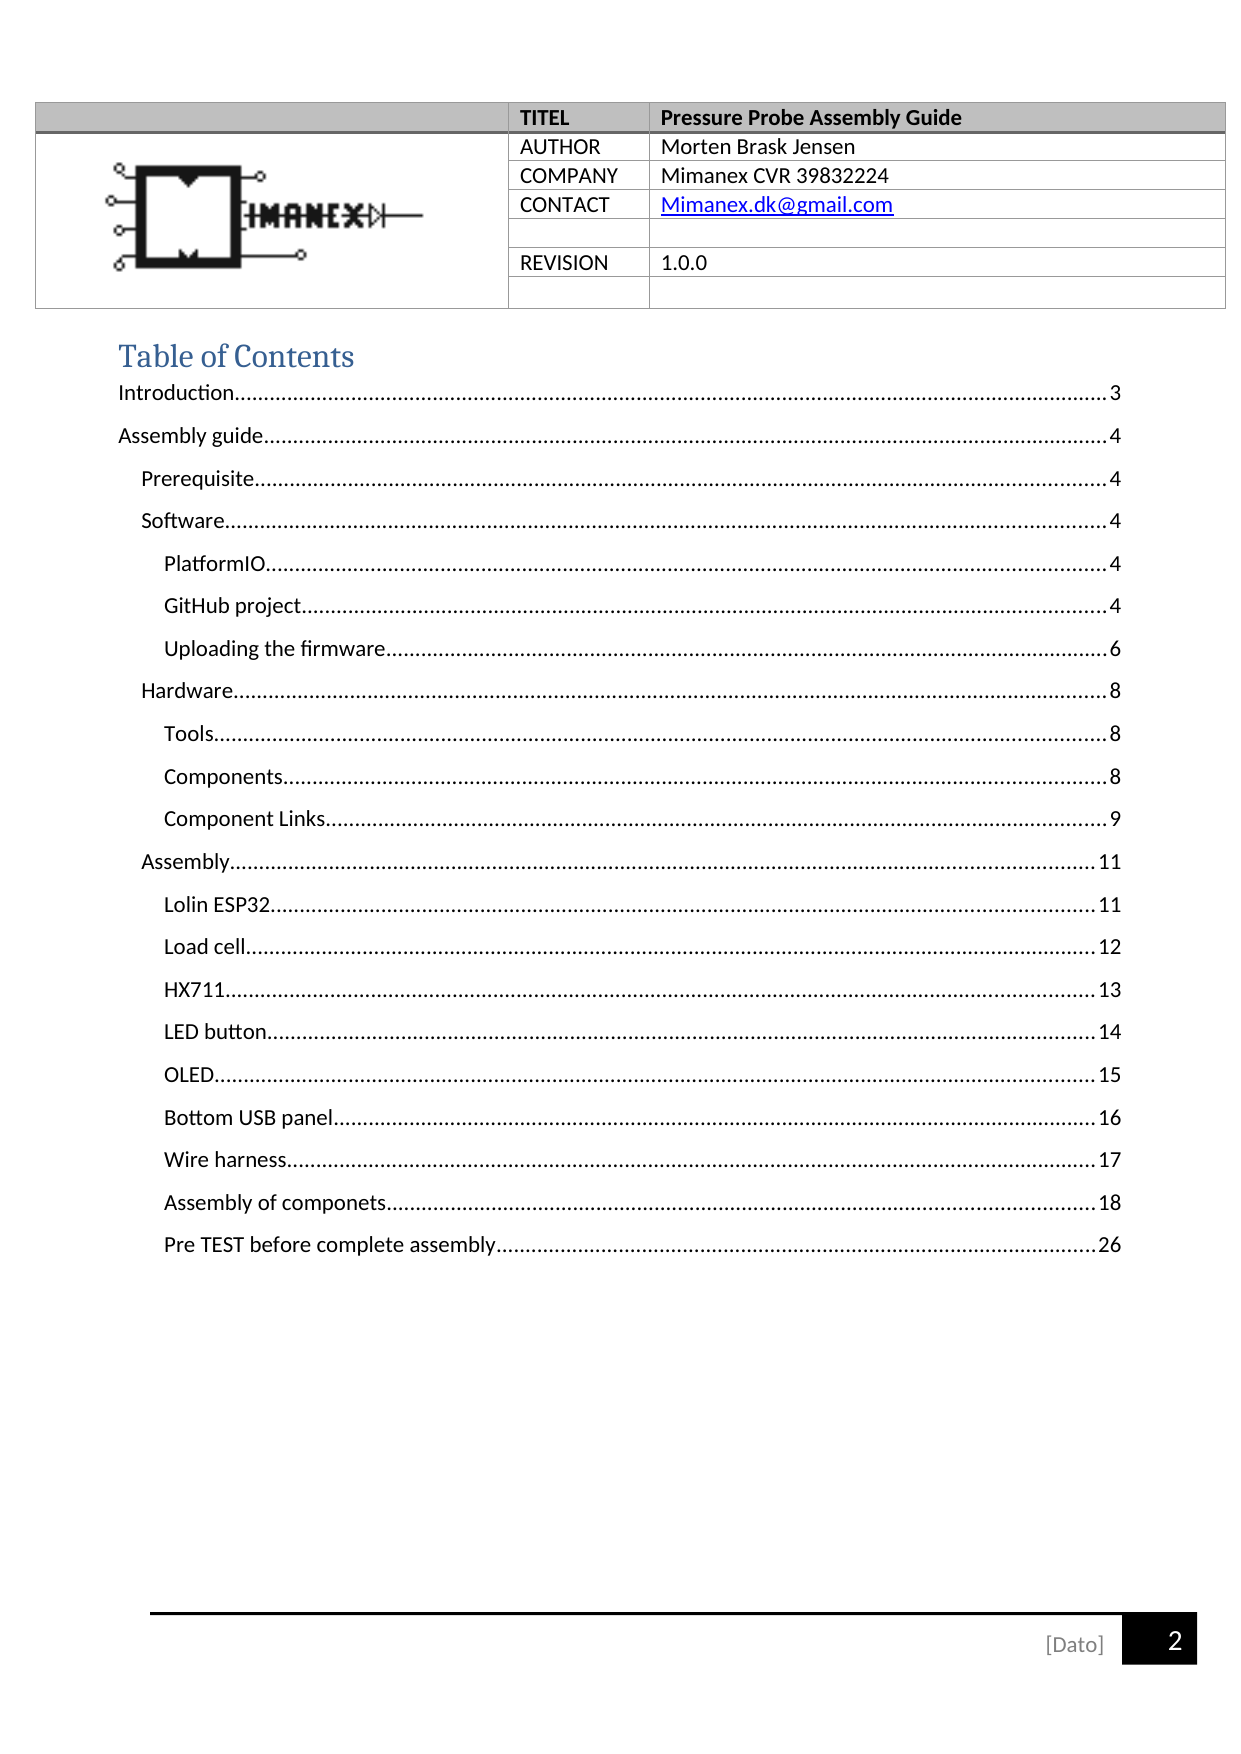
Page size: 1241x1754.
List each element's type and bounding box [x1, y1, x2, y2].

picture [93, 134, 437, 302]
